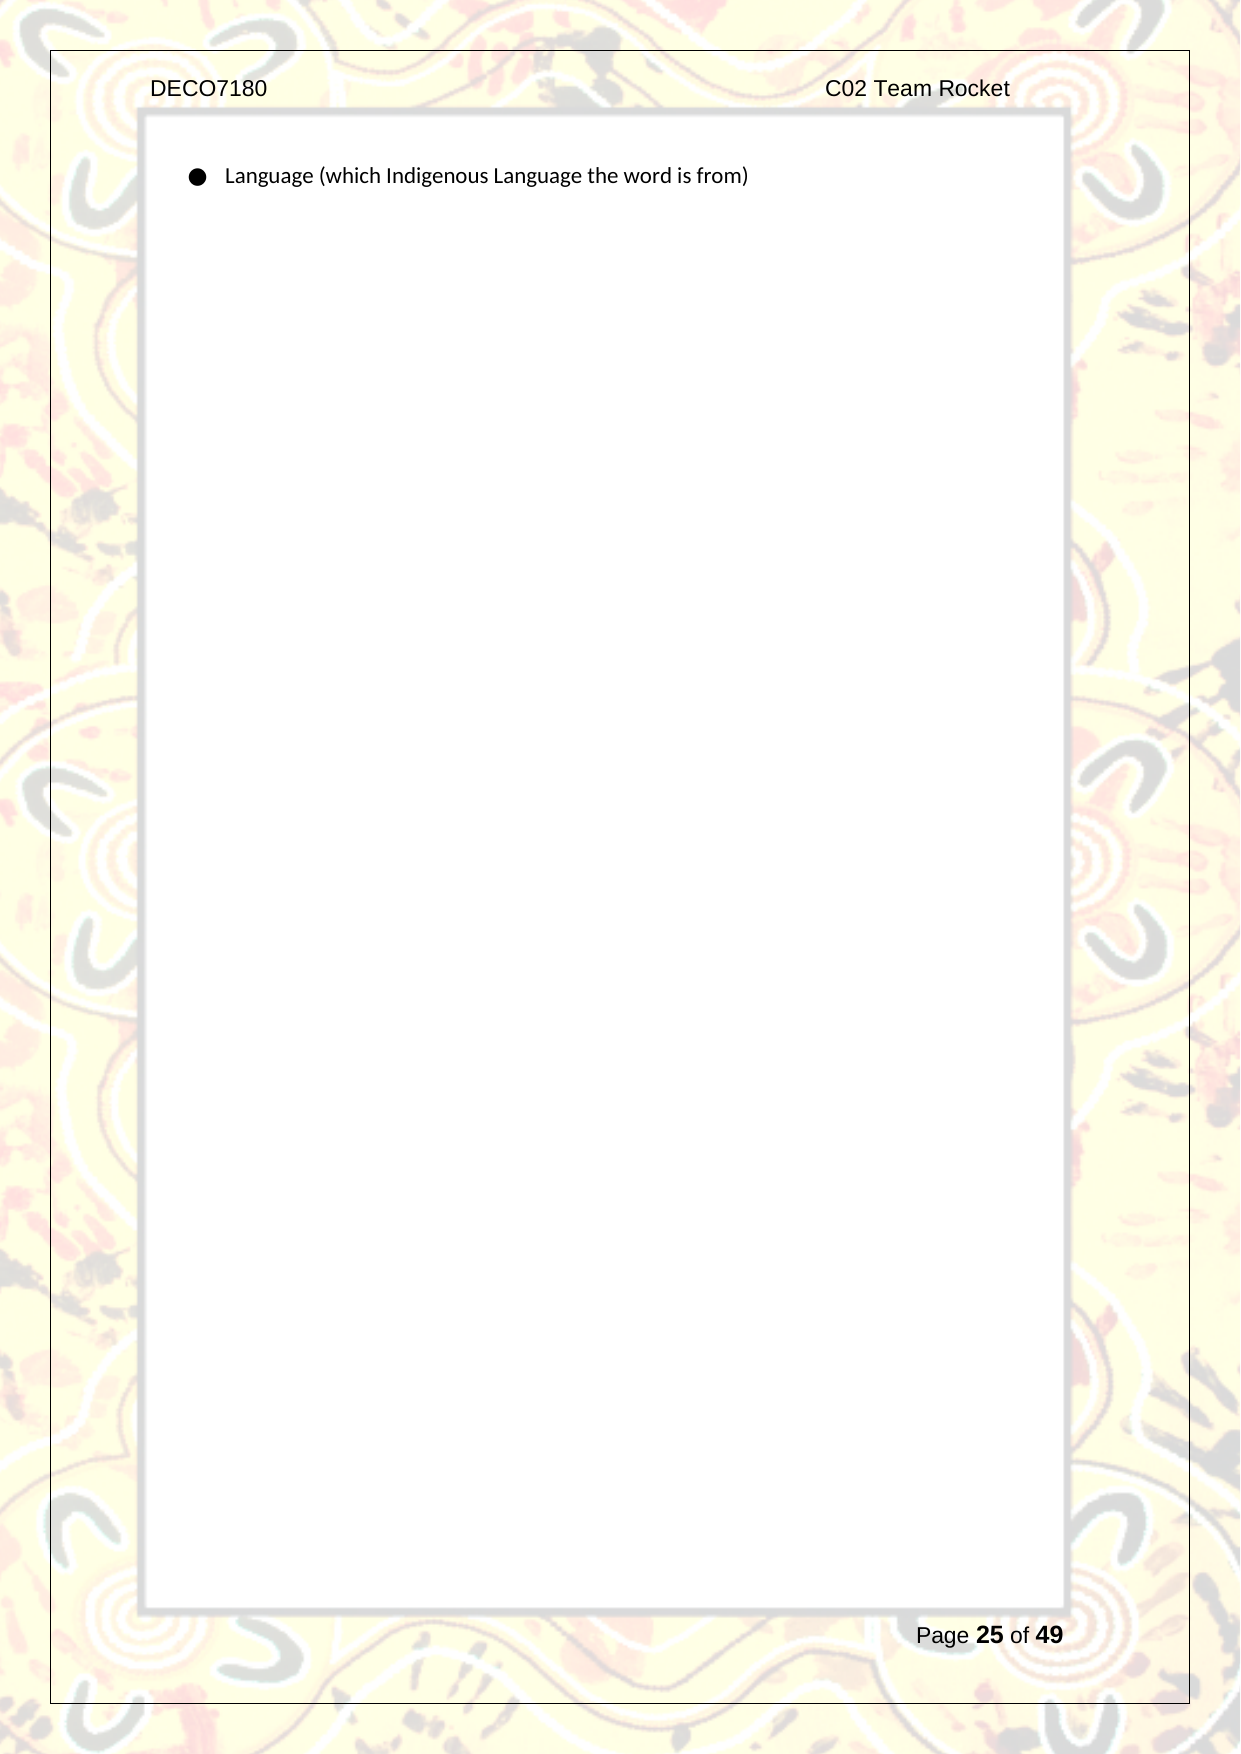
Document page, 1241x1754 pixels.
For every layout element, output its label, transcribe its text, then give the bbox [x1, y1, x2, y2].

list Language (which Indigenous Language the word is from) [187, 150, 1063, 197]
